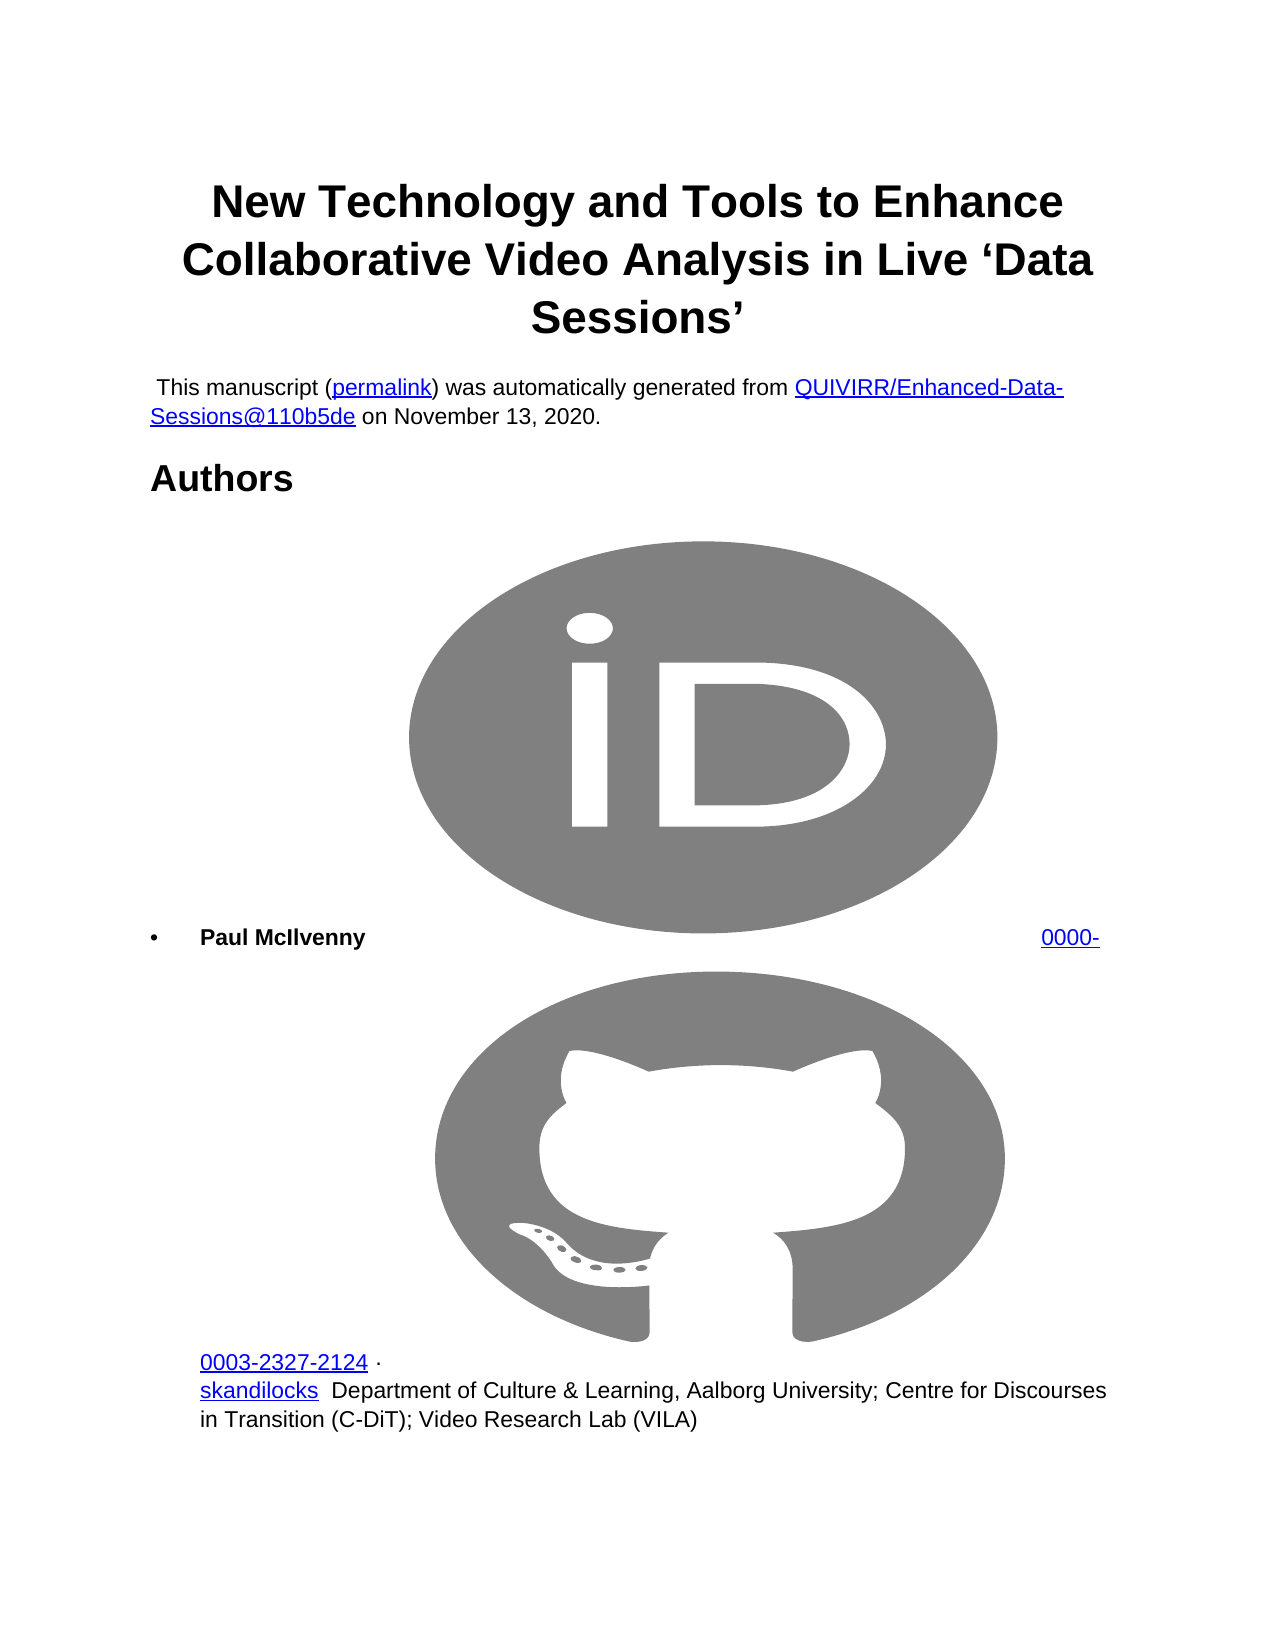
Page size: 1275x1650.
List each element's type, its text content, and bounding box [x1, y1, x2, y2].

text This manuscript (permalink) was automatically generated from QUIVIRR/Enhanced-Data-Sessions@110b5de on November 13, 2020. [150, 374, 1125, 429]
list Paul McIlvenny 0000-0003-2327-2124 · skandilocks Department of Culture & Learning, Aalborg University; Centre for Discourses in Transition (C-DiT); Video Research Lab (VILA) [150, 529, 1125, 1433]
subtitle Authors [150, 457, 1125, 500]
title New Technology and Tools to Enhance Collaborative Video Analysis in Live ‘Data Sessions’ [150, 175, 1125, 343]
